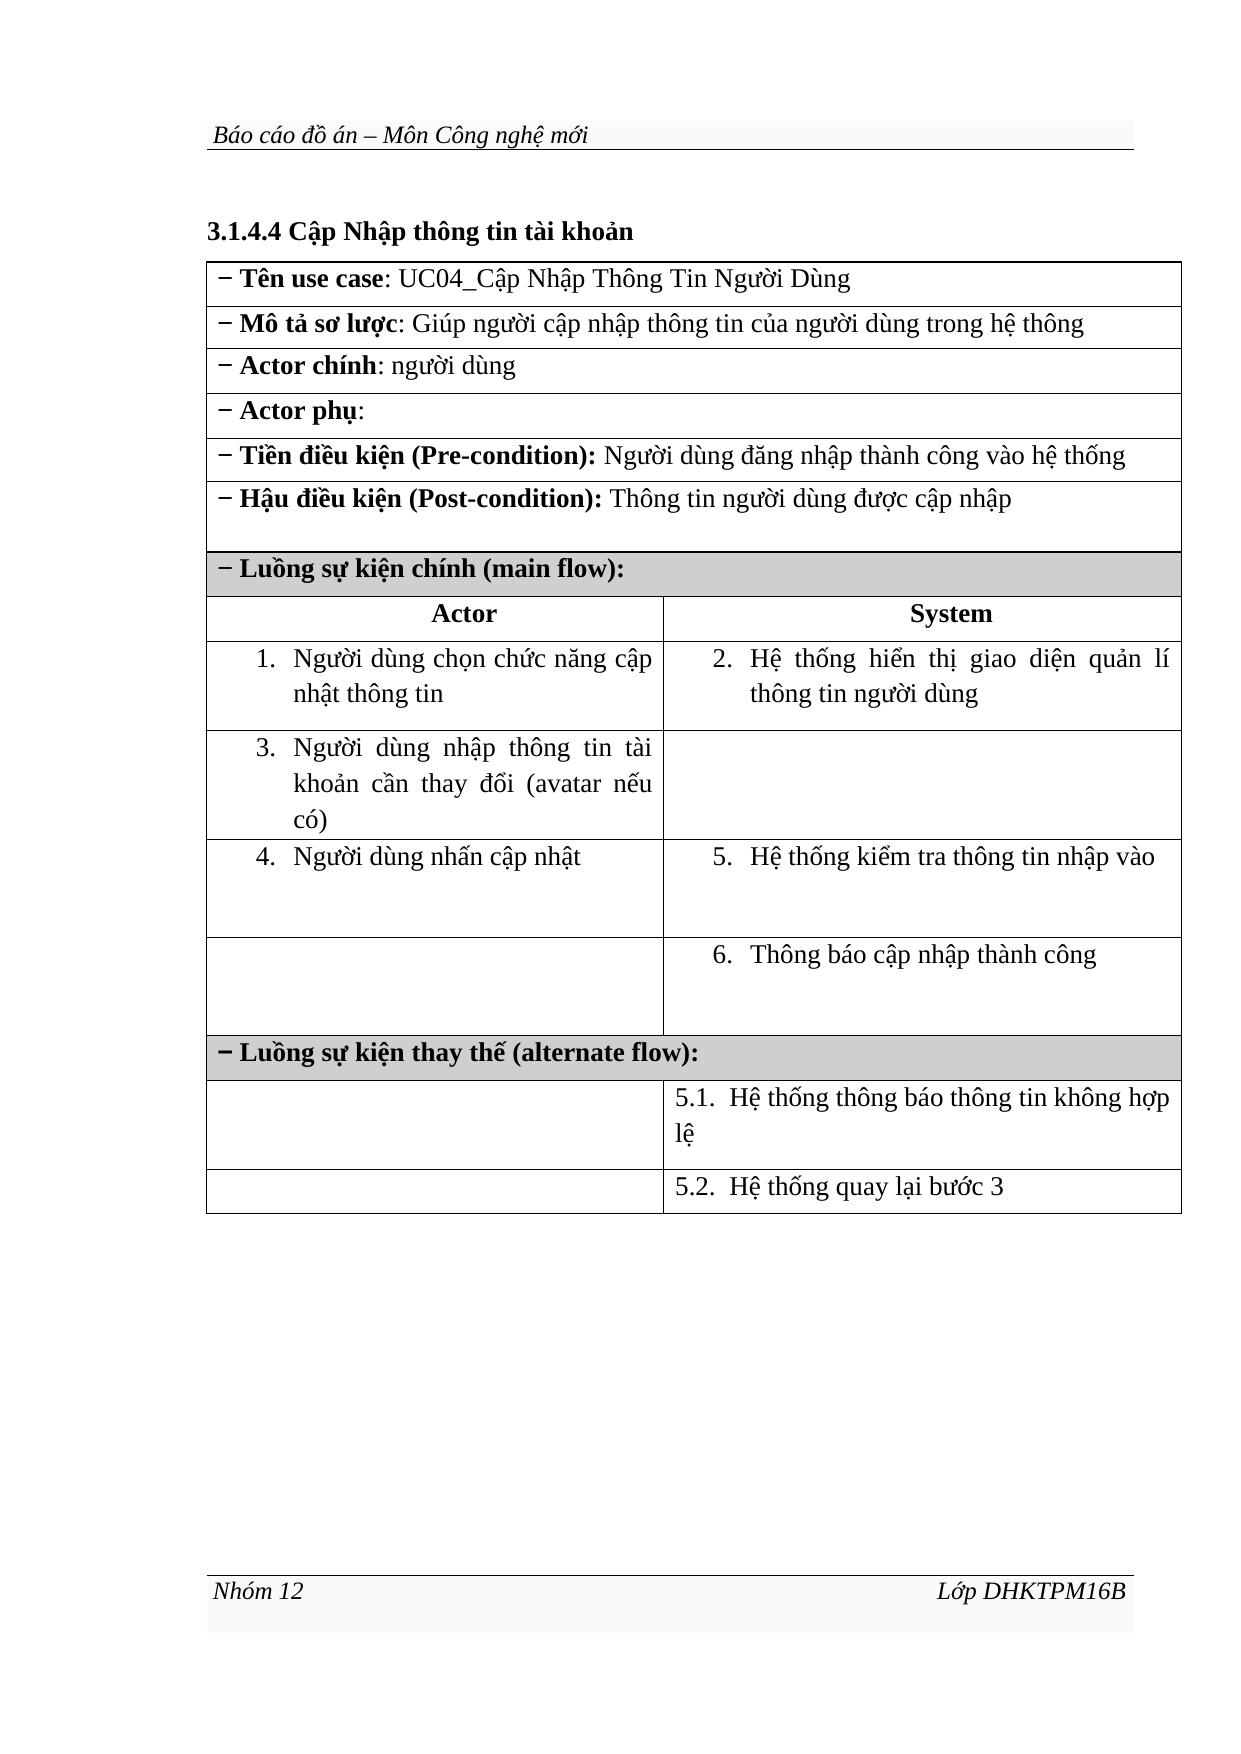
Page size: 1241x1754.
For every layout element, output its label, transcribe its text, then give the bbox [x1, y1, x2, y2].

table_cell Người dùng chọn chức năng cập nhật thông tin [207, 642, 663, 730]
table_header Tên use case: UC04_Cập Nhập Thông Tin Người Dùng [207, 263, 1181, 306]
table_cell Tiền điều kiện (Pre-condition): Người dùng đăng nhập thành công vào hệ thống [207, 439, 1181, 481]
table_cell Luồng sự kiện thay thế (alternate flow): [207, 1036, 1181, 1080]
table_cell Mô tả sơ lược: Giúp người cập nhập thông tin của người dùng trong hệ thông [207, 307, 1181, 348]
table_cell 5.1. Hệ thống thông báo thông tin không hợp lệ [664, 1081, 1181, 1169]
table_cell Actor phụ: [207, 394, 1181, 438]
table_cell [207, 1081, 663, 1169]
table_cell [207, 1170, 663, 1213]
table_cell Actor [207, 597, 663, 641]
table_cell 5.2. Hệ thống quay lại bước 3 [664, 1170, 1181, 1213]
table_cell Người dùng nhấn cập nhật [207, 840, 663, 937]
subtitle Cập Nhập thông tin tài khoản [207, 215, 1122, 246]
table_cell [664, 731, 1181, 838]
table_cell Thông báo cập nhập thành công [664, 938, 1181, 1035]
table_cell Hệ thống kiểm tra thông tin nhập vào [664, 840, 1181, 937]
table_cell Luồng sự kiện chính (main flow): [207, 553, 1181, 596]
table_cell Hậu điều kiện (Post-condition): Thông tin người dùng được cập nhập [207, 482, 1181, 551]
table_cell System [664, 597, 1181, 641]
table_cell Người dùng nhập thông tin tài khoản cần thay đổi (avatar nếu có) [207, 731, 663, 838]
table_cell Hệ thống hiển thị giao diện quản lí thông tin người dùng [664, 642, 1181, 730]
table_cell [207, 938, 663, 1035]
table_cell Actor chính: người dùng [207, 349, 1181, 393]
